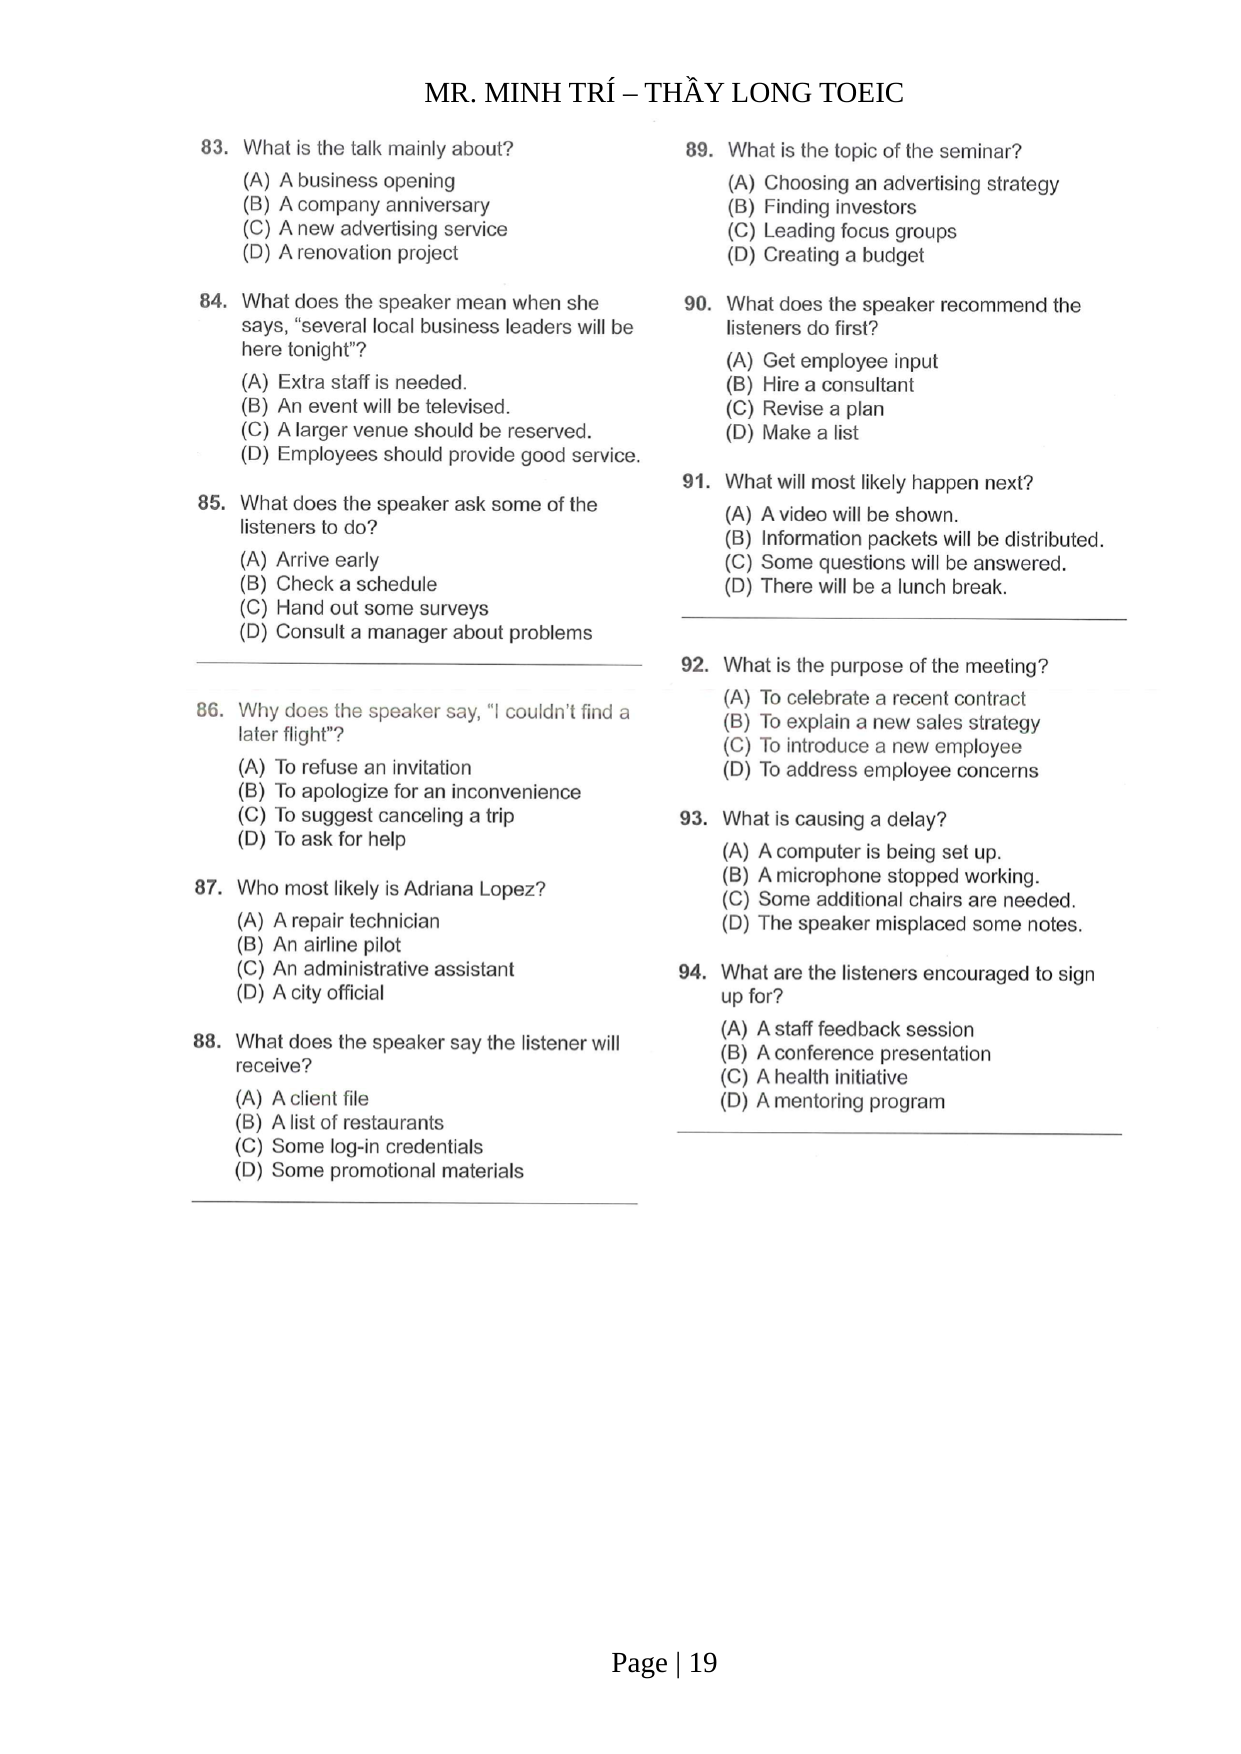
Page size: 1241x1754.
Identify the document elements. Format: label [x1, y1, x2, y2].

picture [177, 118, 1174, 1217]
